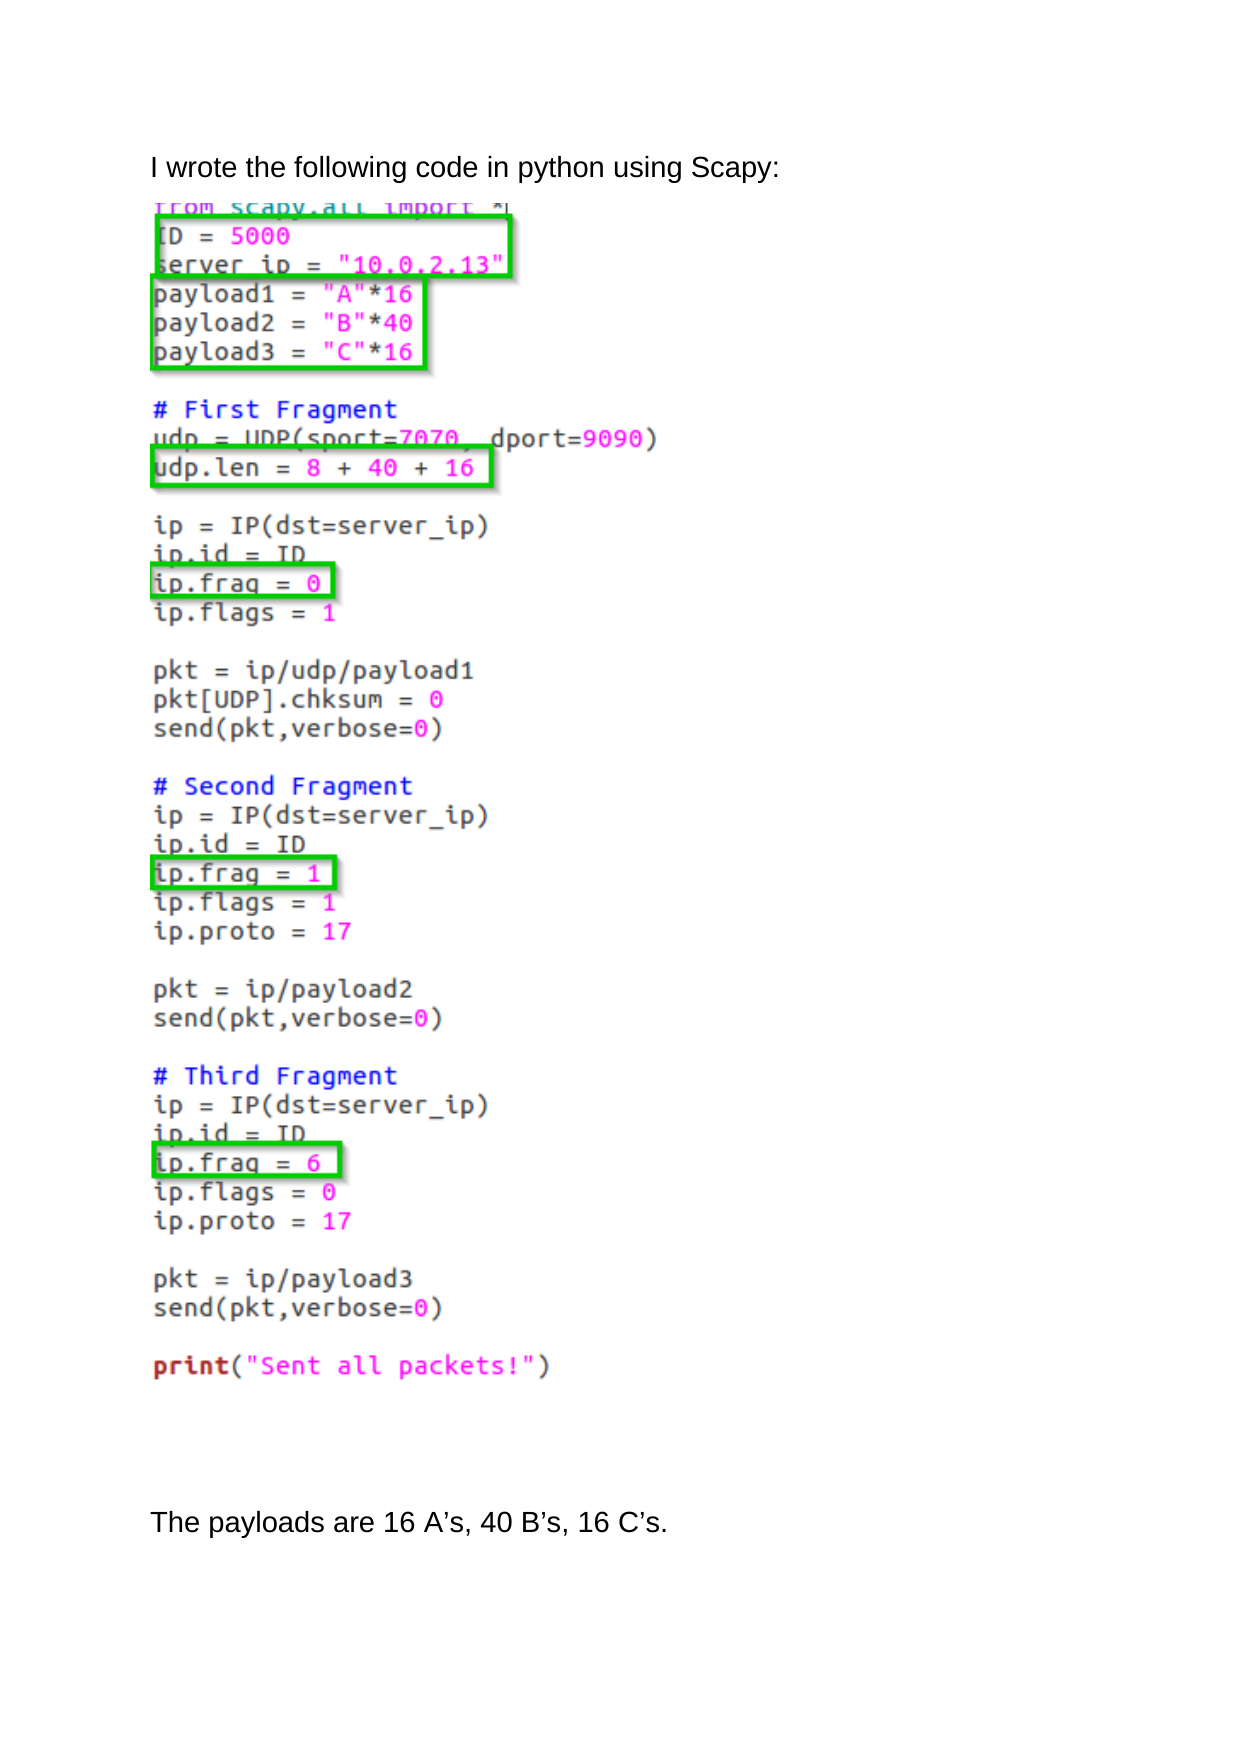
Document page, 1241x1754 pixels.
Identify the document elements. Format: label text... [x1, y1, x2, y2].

picture [150, 203, 743, 1395]
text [150, 1469, 1090, 1538]
text I wrote the following code in python using Scapy: [150, 150, 1090, 183]
